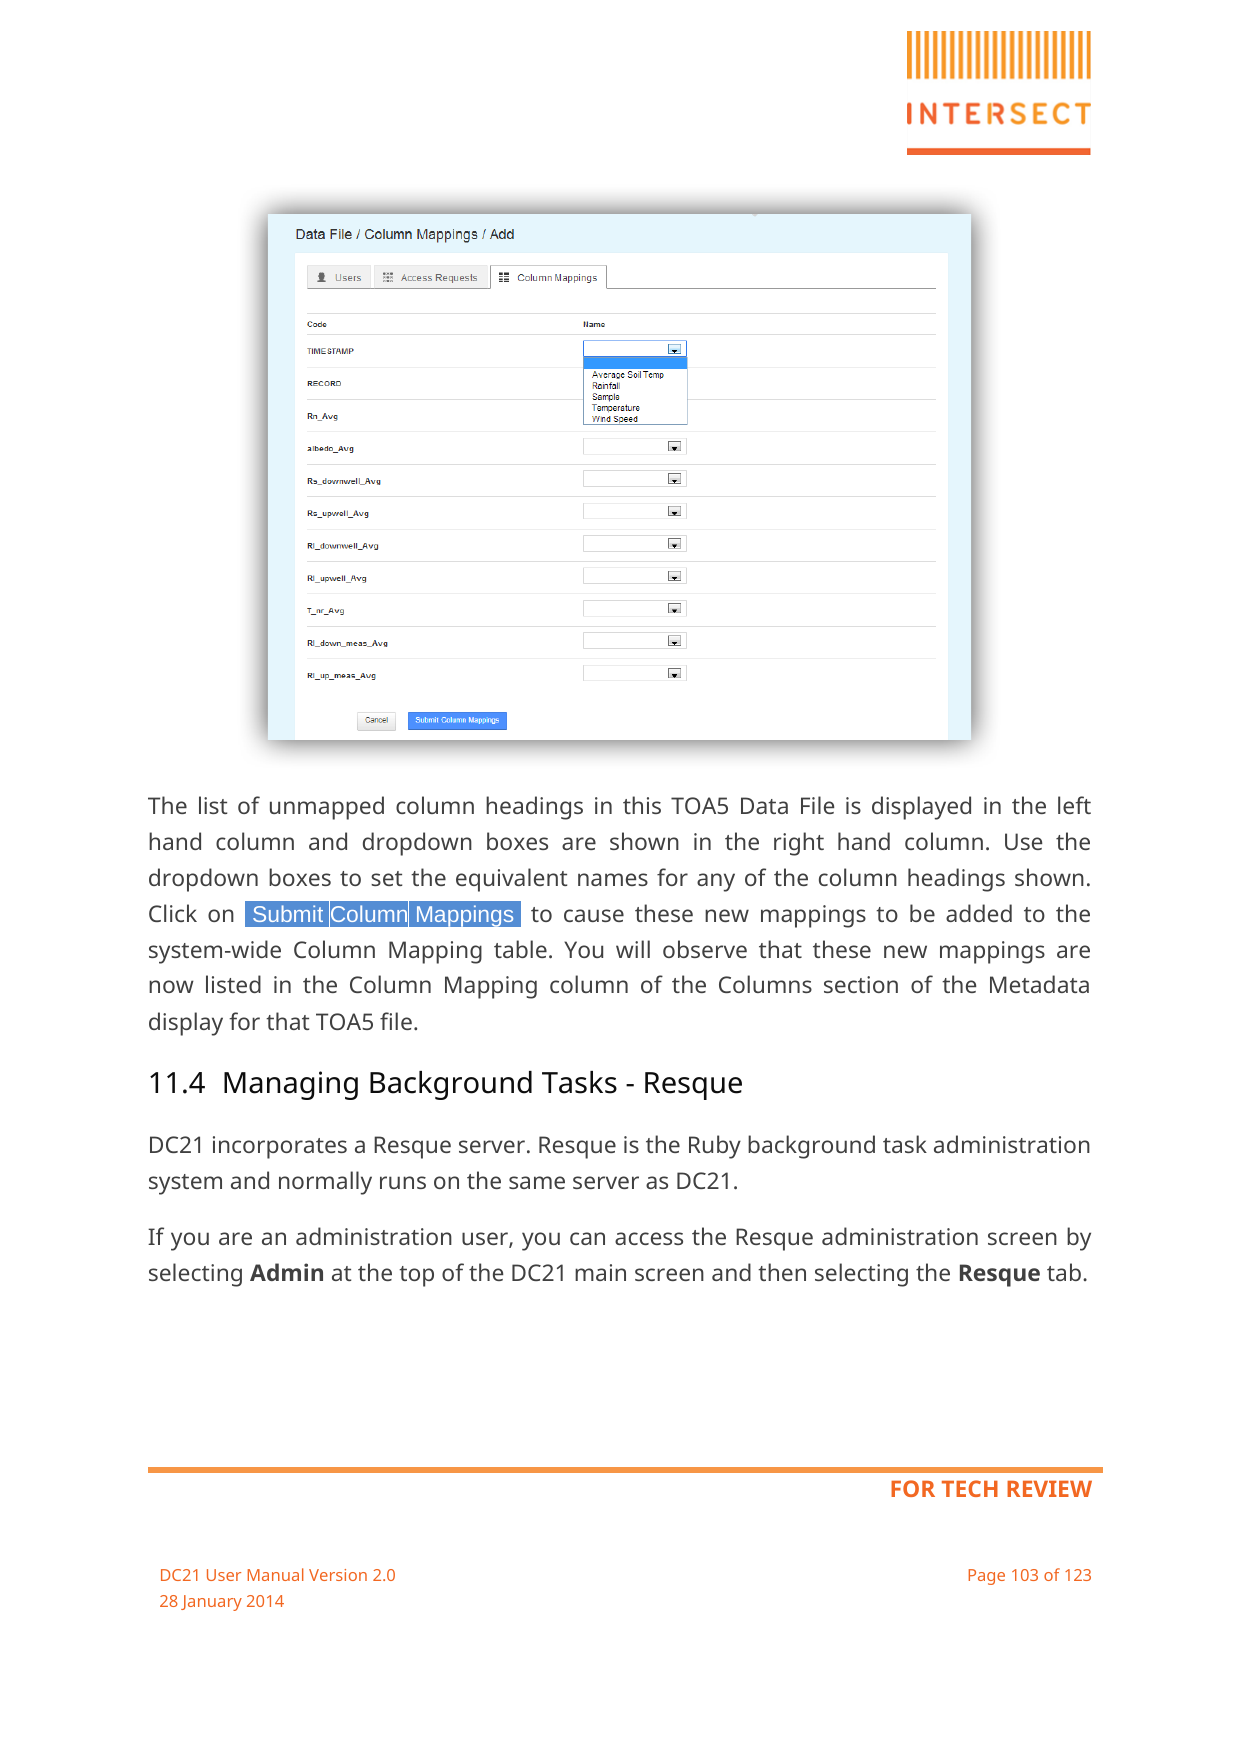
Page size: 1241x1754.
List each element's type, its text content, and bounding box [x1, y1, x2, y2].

picture [905, 29, 1093, 157]
text If you are an administration user, you can access the Resque administration screen by selecting Admin at the top of the DC21 main screen and then selecting the Resque tab. [148, 1221, 1092, 1288]
text The list of unmapped column headings in this TOA5 Data File is displayed in the left hand column and dropdown boxes are shown in the right hand column. Use the dropdown boxes to set the equivalent names for any of the column headings shown. Click on Submit Column Mappings to cause these new mappings to be added to the system-wide Column Mapping table. You will observe that these new mappings are now listed in the Column Mapping column of the Columns section of the Metadata display for that TOA5 file. [148, 790, 1092, 1037]
subtitle Managing Background Tasks - Resque [148, 1062, 1092, 1102]
text DC21 incorporates a Resque server. Resque is the Ruby background task administration system and normally runs on the same server as DC21. [148, 1129, 1092, 1196]
picture [267, 214, 972, 740]
